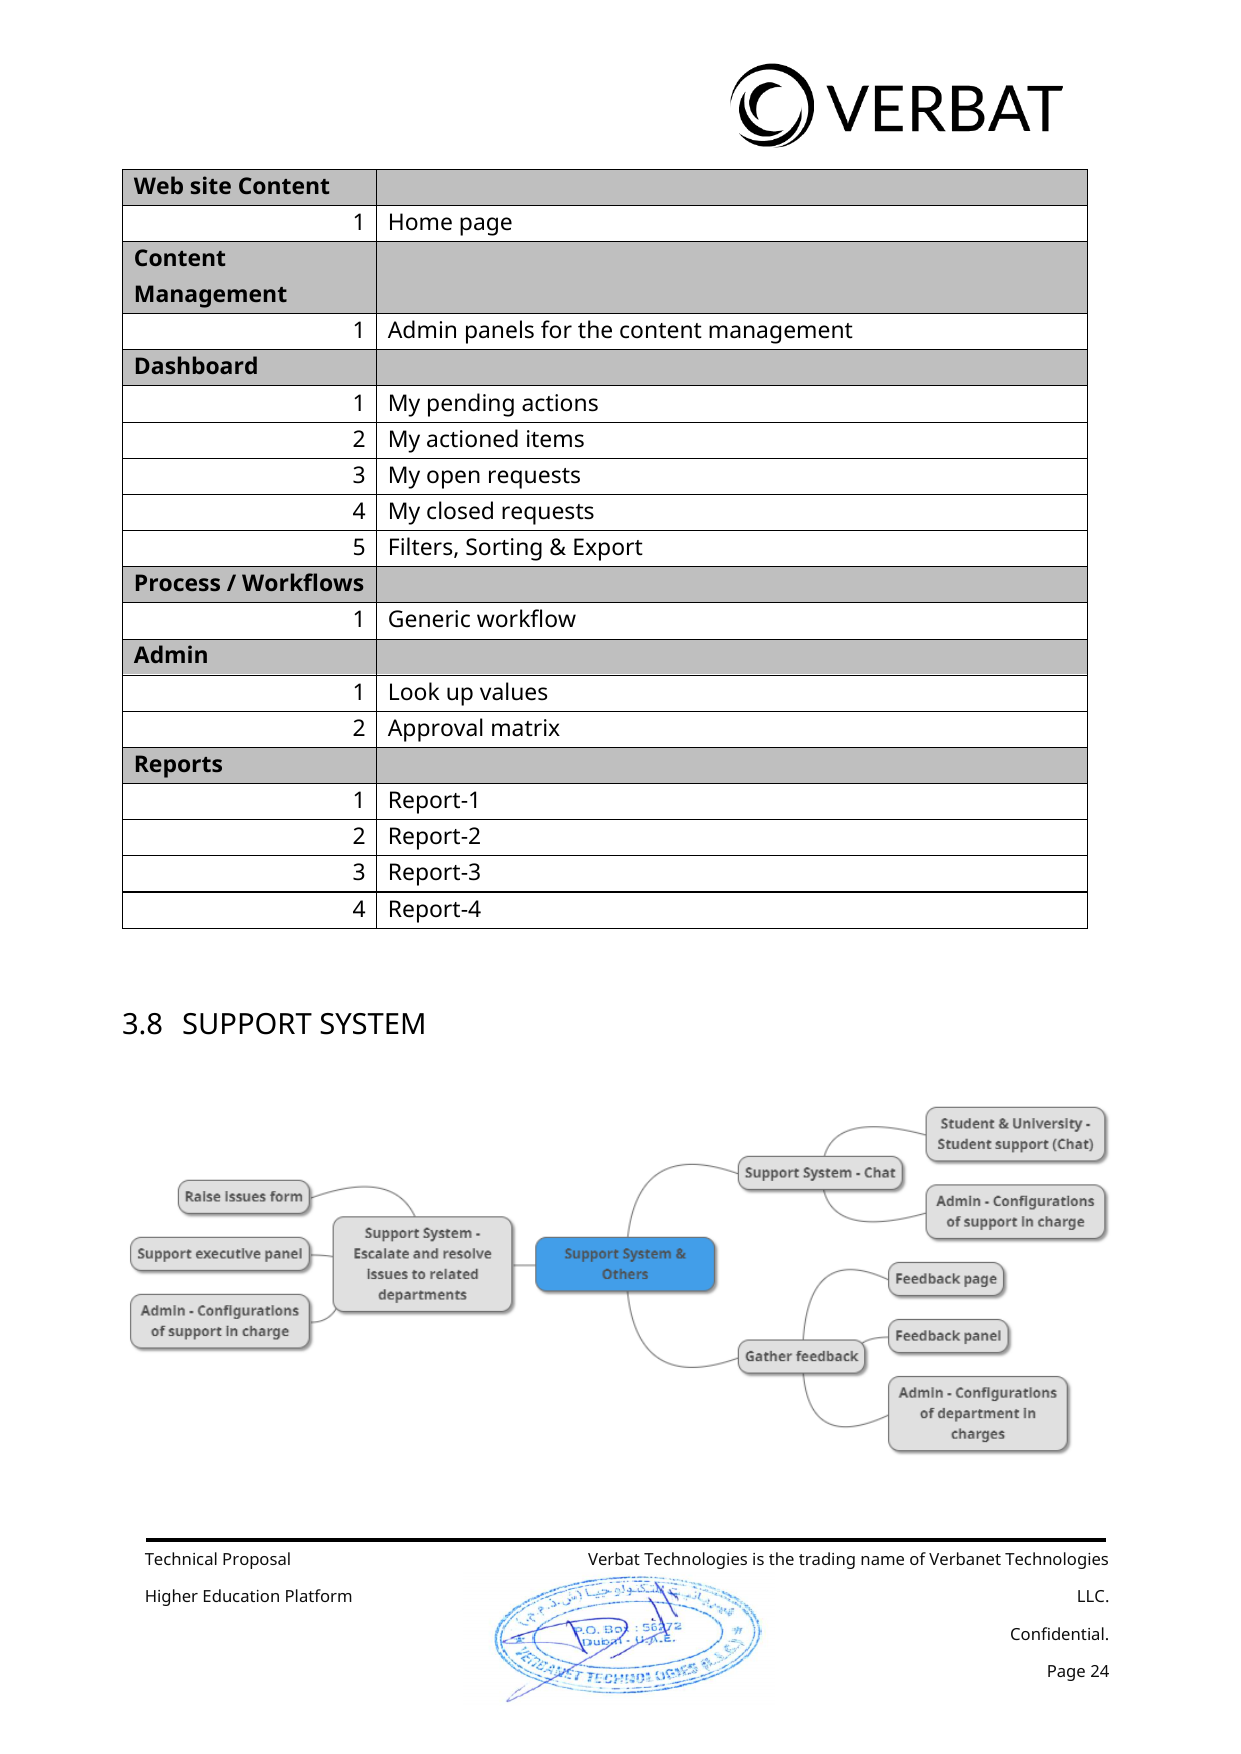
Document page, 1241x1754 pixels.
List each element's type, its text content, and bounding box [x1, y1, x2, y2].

table_cell 2 [123, 423, 376, 458]
table_cell Report-1 [377, 784, 1087, 819]
table_header [377, 170, 1087, 205]
table_cell 1 [123, 676, 376, 711]
table_cell 3 [123, 459, 376, 494]
table_cell My open requests [377, 459, 1087, 494]
table_cell 1 [123, 603, 376, 638]
subtitle SUPPORT SYSTEM [122, 1004, 1069, 1043]
table_cell 2 [123, 712, 376, 747]
table_cell My actioned items [377, 423, 1087, 458]
table_cell Filters, Sorting & Export [377, 531, 1087, 566]
picture [462, 1571, 775, 1706]
table_cell 1 [123, 386, 376, 422]
table_cell Home page [377, 206, 1087, 241]
table_cell Content Management [123, 242, 376, 313]
table_cell My closed requests [377, 495, 1087, 530]
table_cell Process / Workflows [123, 567, 376, 602]
table_cell [377, 350, 1087, 385]
table_cell [377, 640, 1087, 674]
picture [121, 1100, 1118, 1465]
table_cell 2 [123, 820, 376, 855]
table_cell Report-4 [377, 893, 1087, 928]
table_cell Dashboard [123, 350, 376, 385]
table_cell 1 [123, 784, 376, 819]
picture [726, 59, 1065, 147]
table_cell My pending actions [377, 386, 1087, 422]
table_cell Admin panels for the content management [377, 314, 1087, 349]
table_cell Report-2 [377, 820, 1087, 855]
table_cell 5 [123, 531, 376, 566]
table_cell 1 [123, 314, 376, 349]
table_cell Look up values [377, 676, 1087, 711]
table_cell 3 [123, 856, 376, 891]
table_cell Report-3 [377, 856, 1087, 891]
table_cell Admin [123, 640, 376, 674]
table_cell Reports [123, 748, 376, 783]
table_cell 1 [123, 206, 376, 241]
table_cell [377, 748, 1087, 783]
table_cell Approval matrix [377, 712, 1087, 747]
table_header Web site Content [123, 170, 376, 205]
table_cell [377, 242, 1087, 313]
table_cell [377, 567, 1087, 602]
table_cell Generic workflow [377, 603, 1087, 638]
table_cell 4 [123, 893, 376, 928]
table_cell 4 [123, 495, 376, 530]
